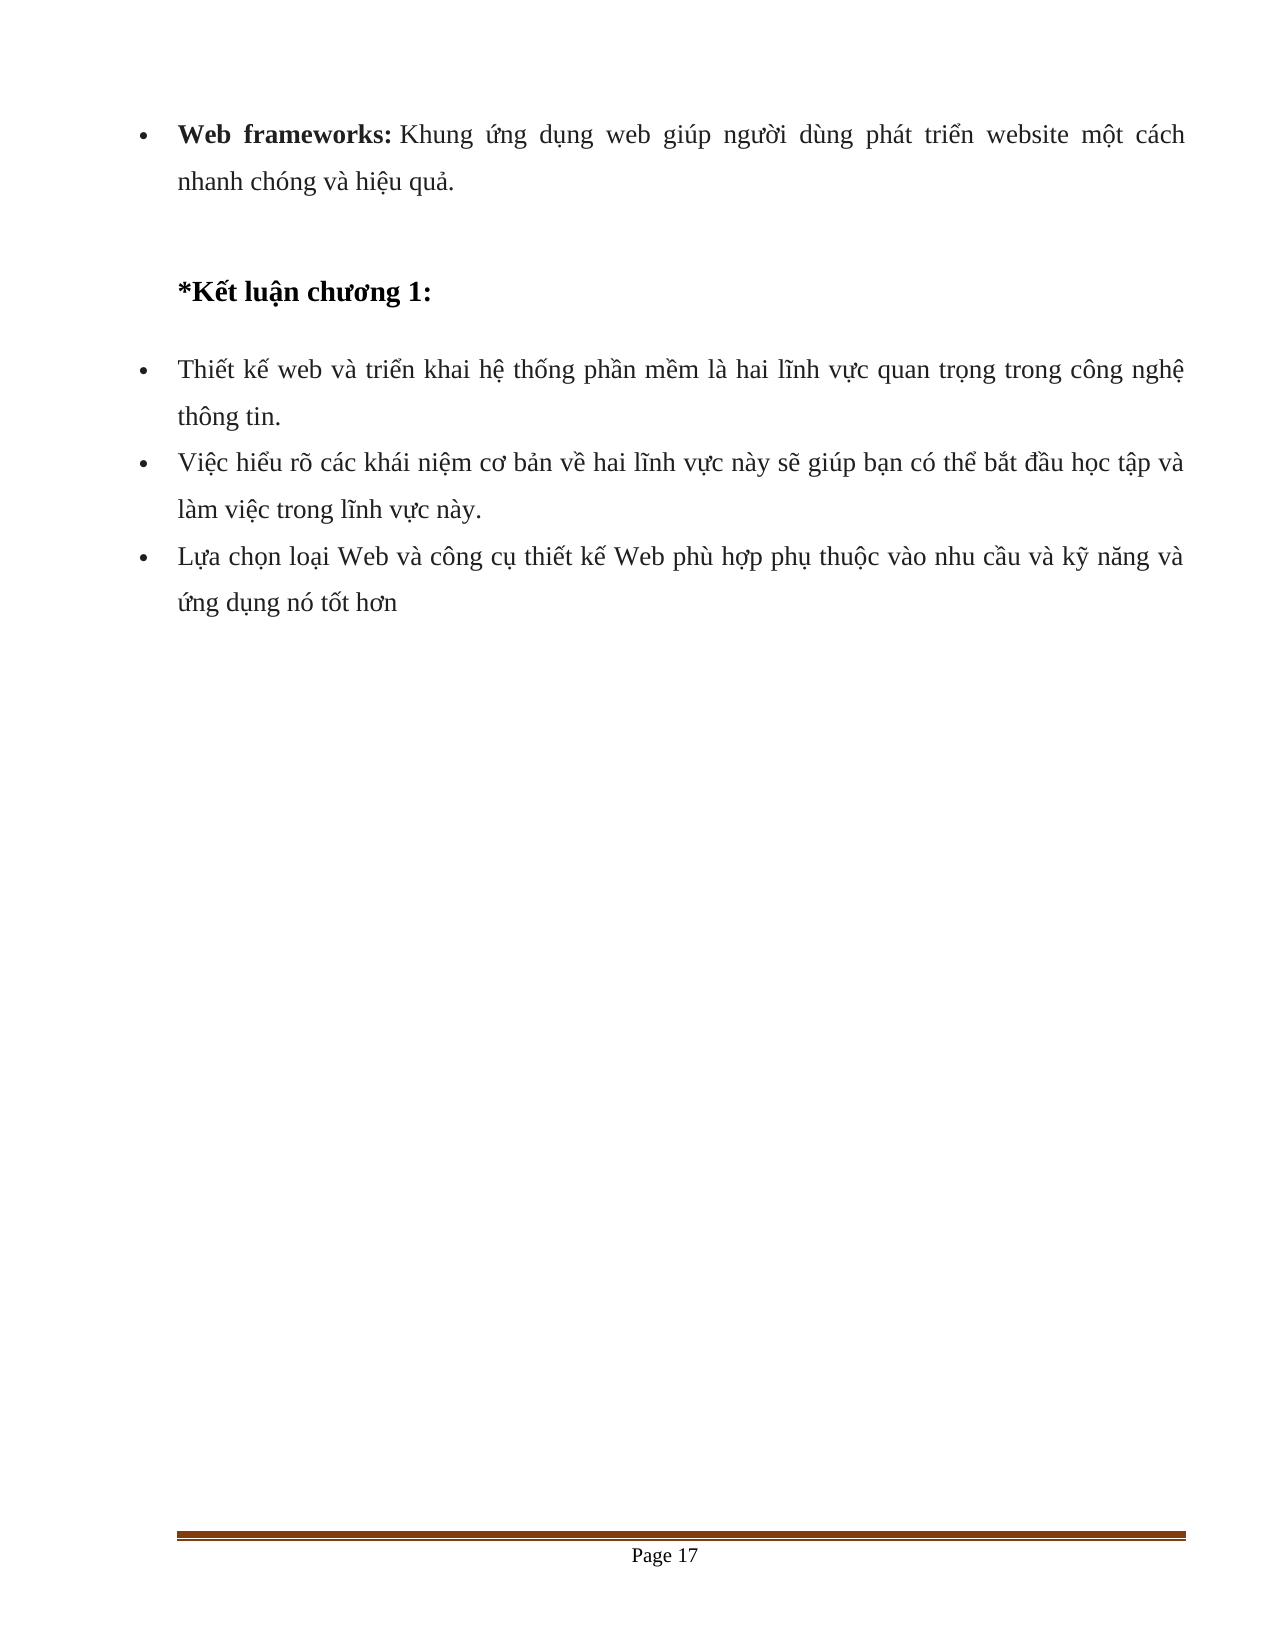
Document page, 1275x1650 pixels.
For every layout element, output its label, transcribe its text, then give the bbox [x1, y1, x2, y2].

list Lựa chọn loại Web và công cụ thiết kế Web phù hợp phụ thuộc vào nhu cầu và kỹ năng và ứng dụng nó tốt hơn [140, 540, 1186, 618]
list Web frameworks: Khung ứng dụng web giúp người dùng phát triển website một cách nhanh chóng và hiệu quả. [140, 118, 1186, 196]
text *Kết luận chương 1: [177, 274, 1186, 307]
list Việc hiểu rõ các khái niệm cơ bản về hai lĩnh vực này sẽ giúp bạn có thể bắt đầu học tập và làm việc trong lĩnh vực này. [140, 446, 1186, 524]
list Thiết kế web và triển khai hệ thống phần mềm là hai lĩnh vực quan trọng trong công nghệ thông tin. [140, 353, 1186, 431]
